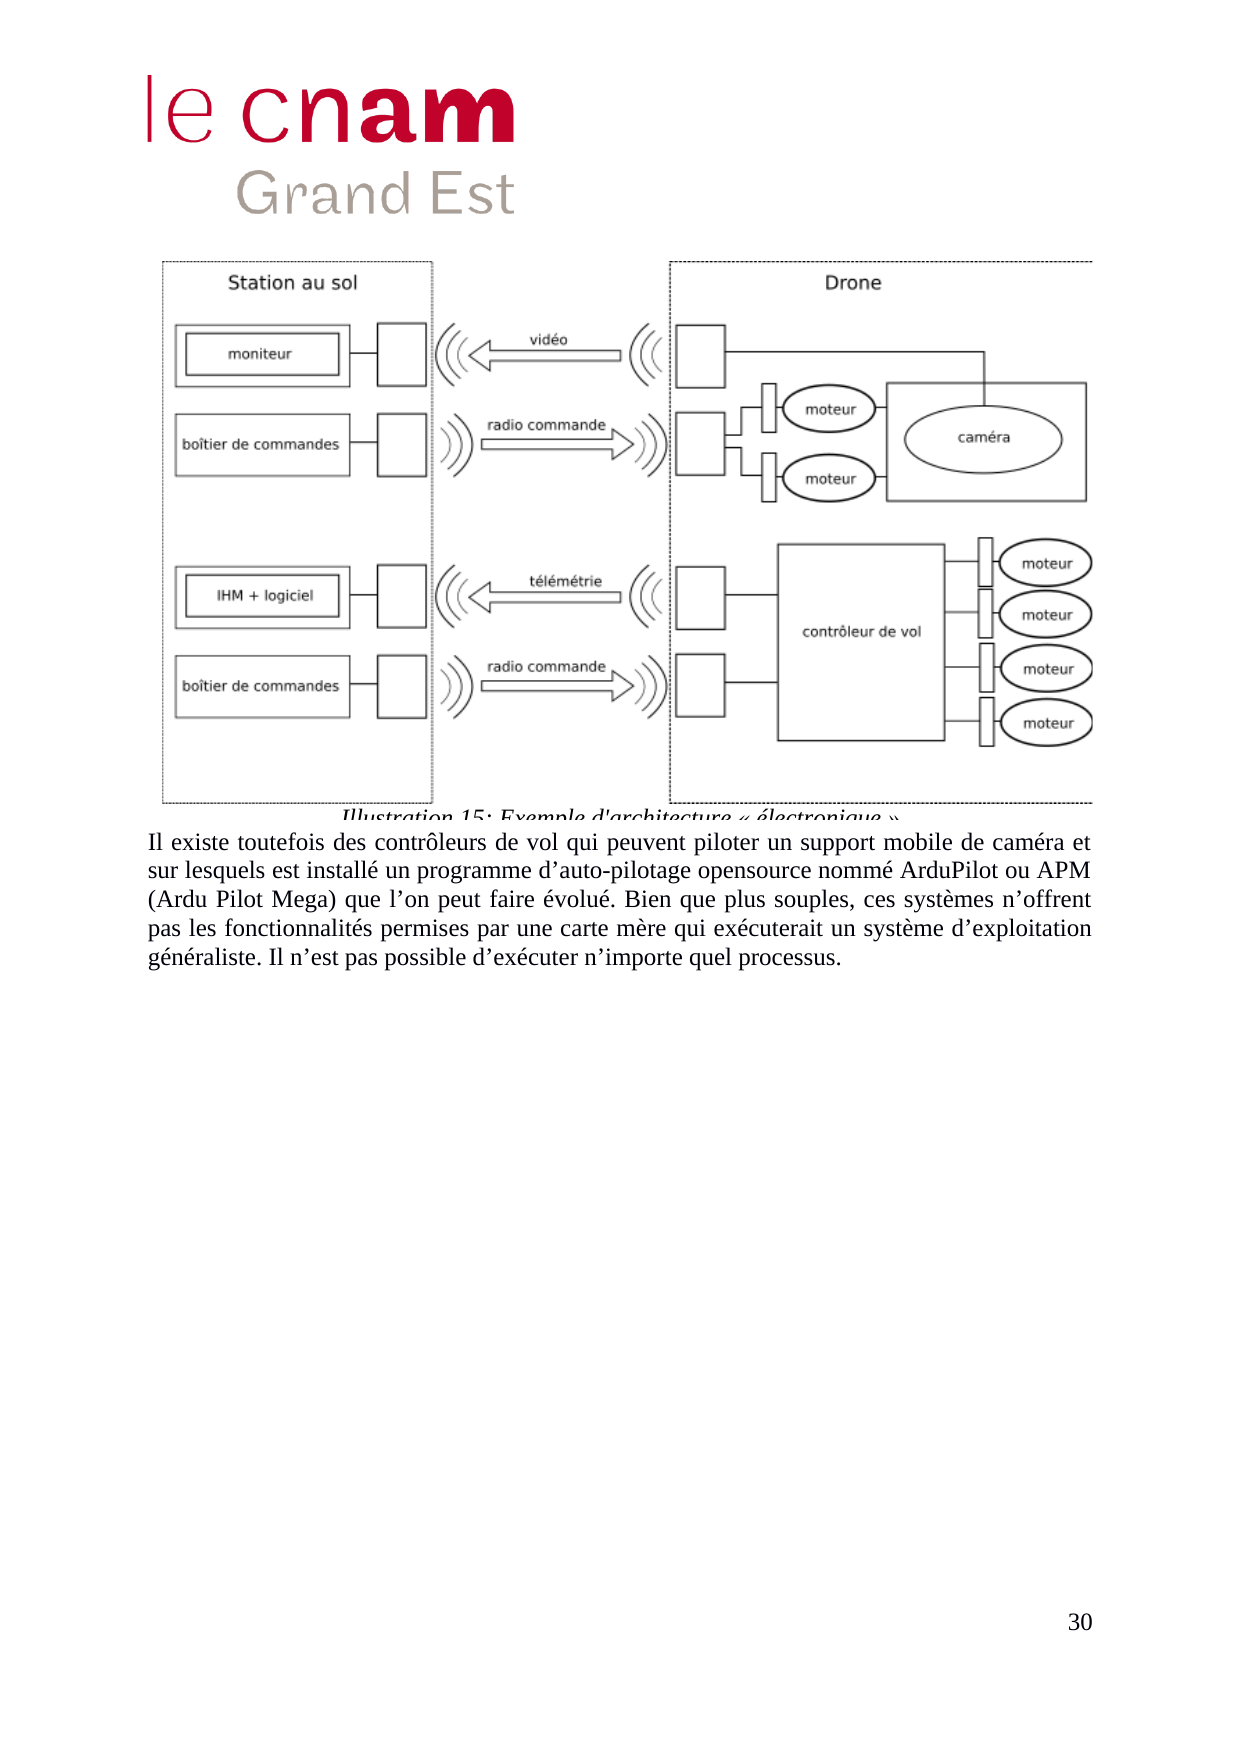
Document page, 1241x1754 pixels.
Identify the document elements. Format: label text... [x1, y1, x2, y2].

picture [162, 261, 1093, 804]
picture [147, 75, 514, 214]
